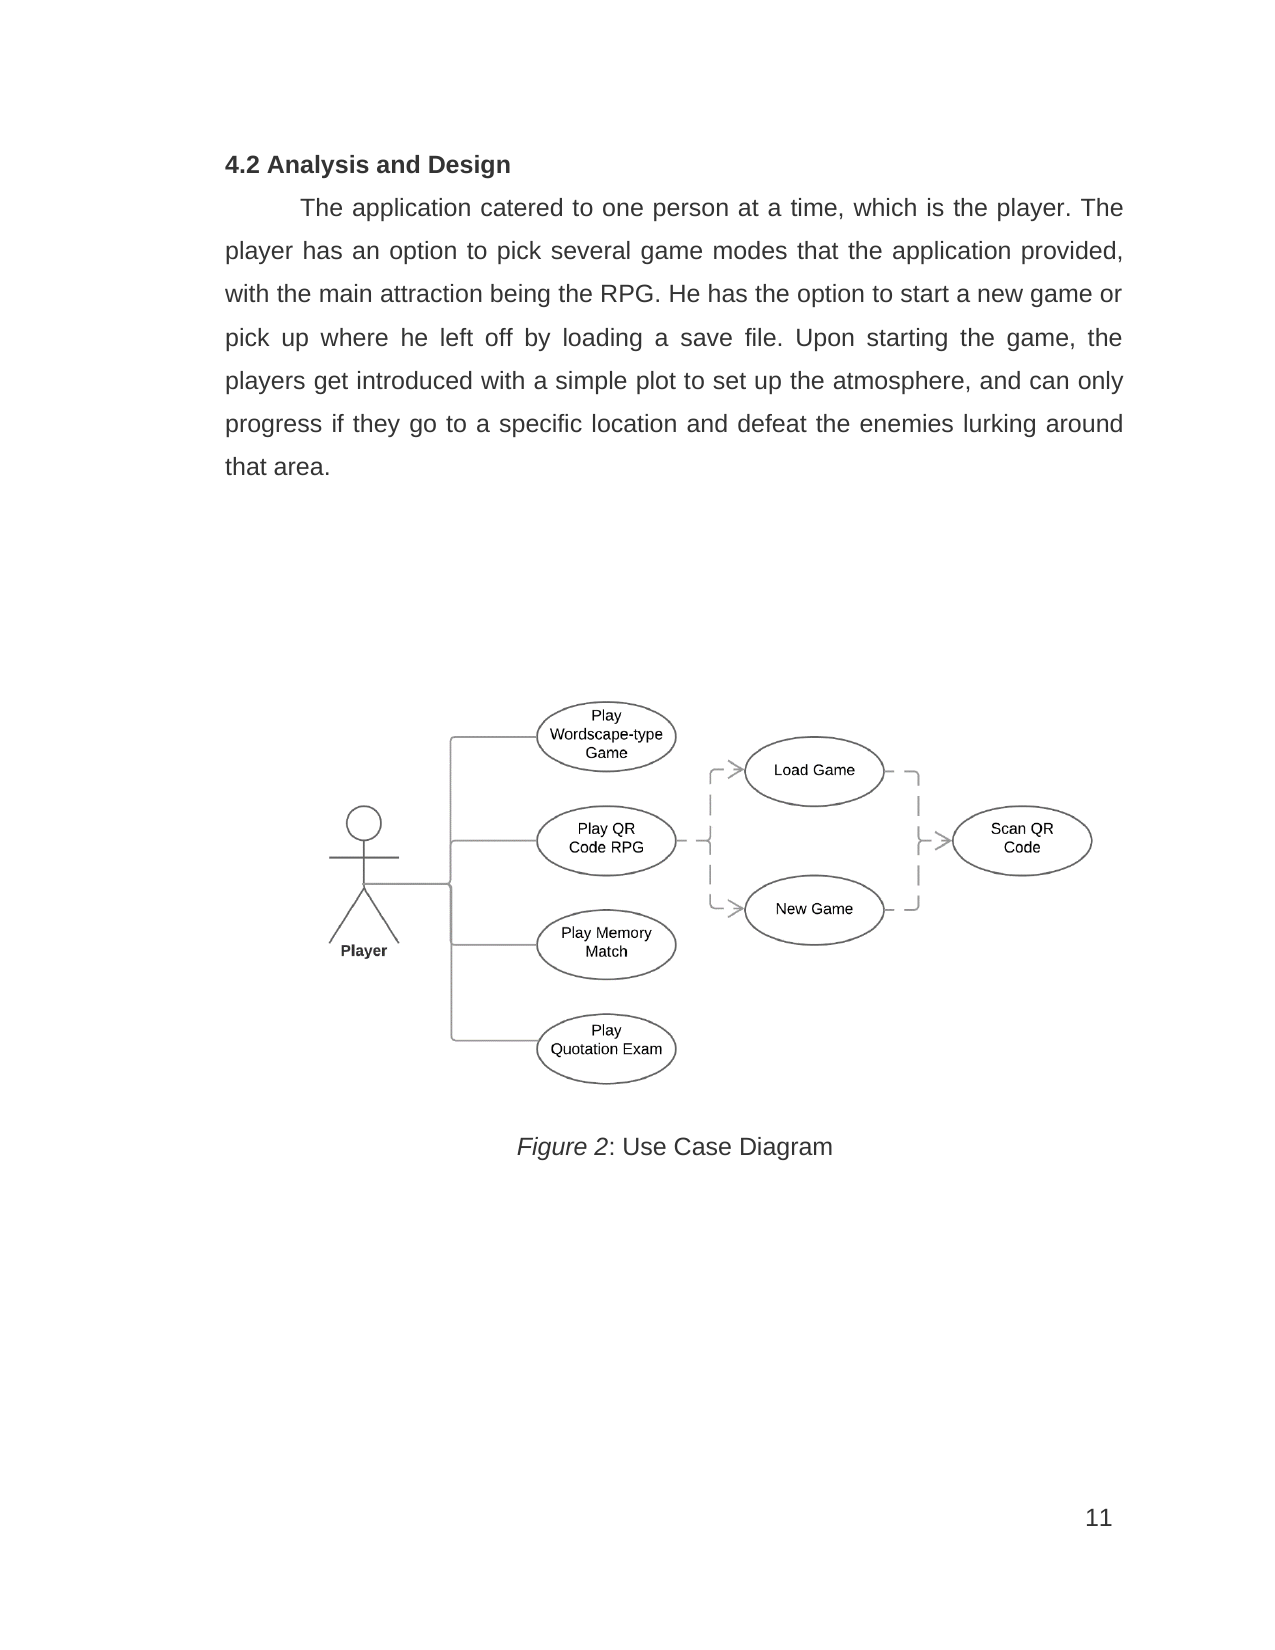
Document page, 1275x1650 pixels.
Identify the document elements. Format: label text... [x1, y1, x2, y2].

picture [225, 667, 1125, 1118]
text Figure 2: Use Case Diagram [225, 1132, 1125, 1161]
text The application catered to one person at a time, which is the player. The player has an option to pick several game modes that the application provided, with the main attraction being the RPG. He has the option to start a new game or pick up where he left off by loading a save file. Upon starting the game, the players get introduced with a simple plot to set up the atmosphere, and can only progress if they go to a specific location and defeat the enemies lurking around that area. [225, 193, 1125, 481]
text 4.2 Analysis and Design [225, 150, 1125, 179]
